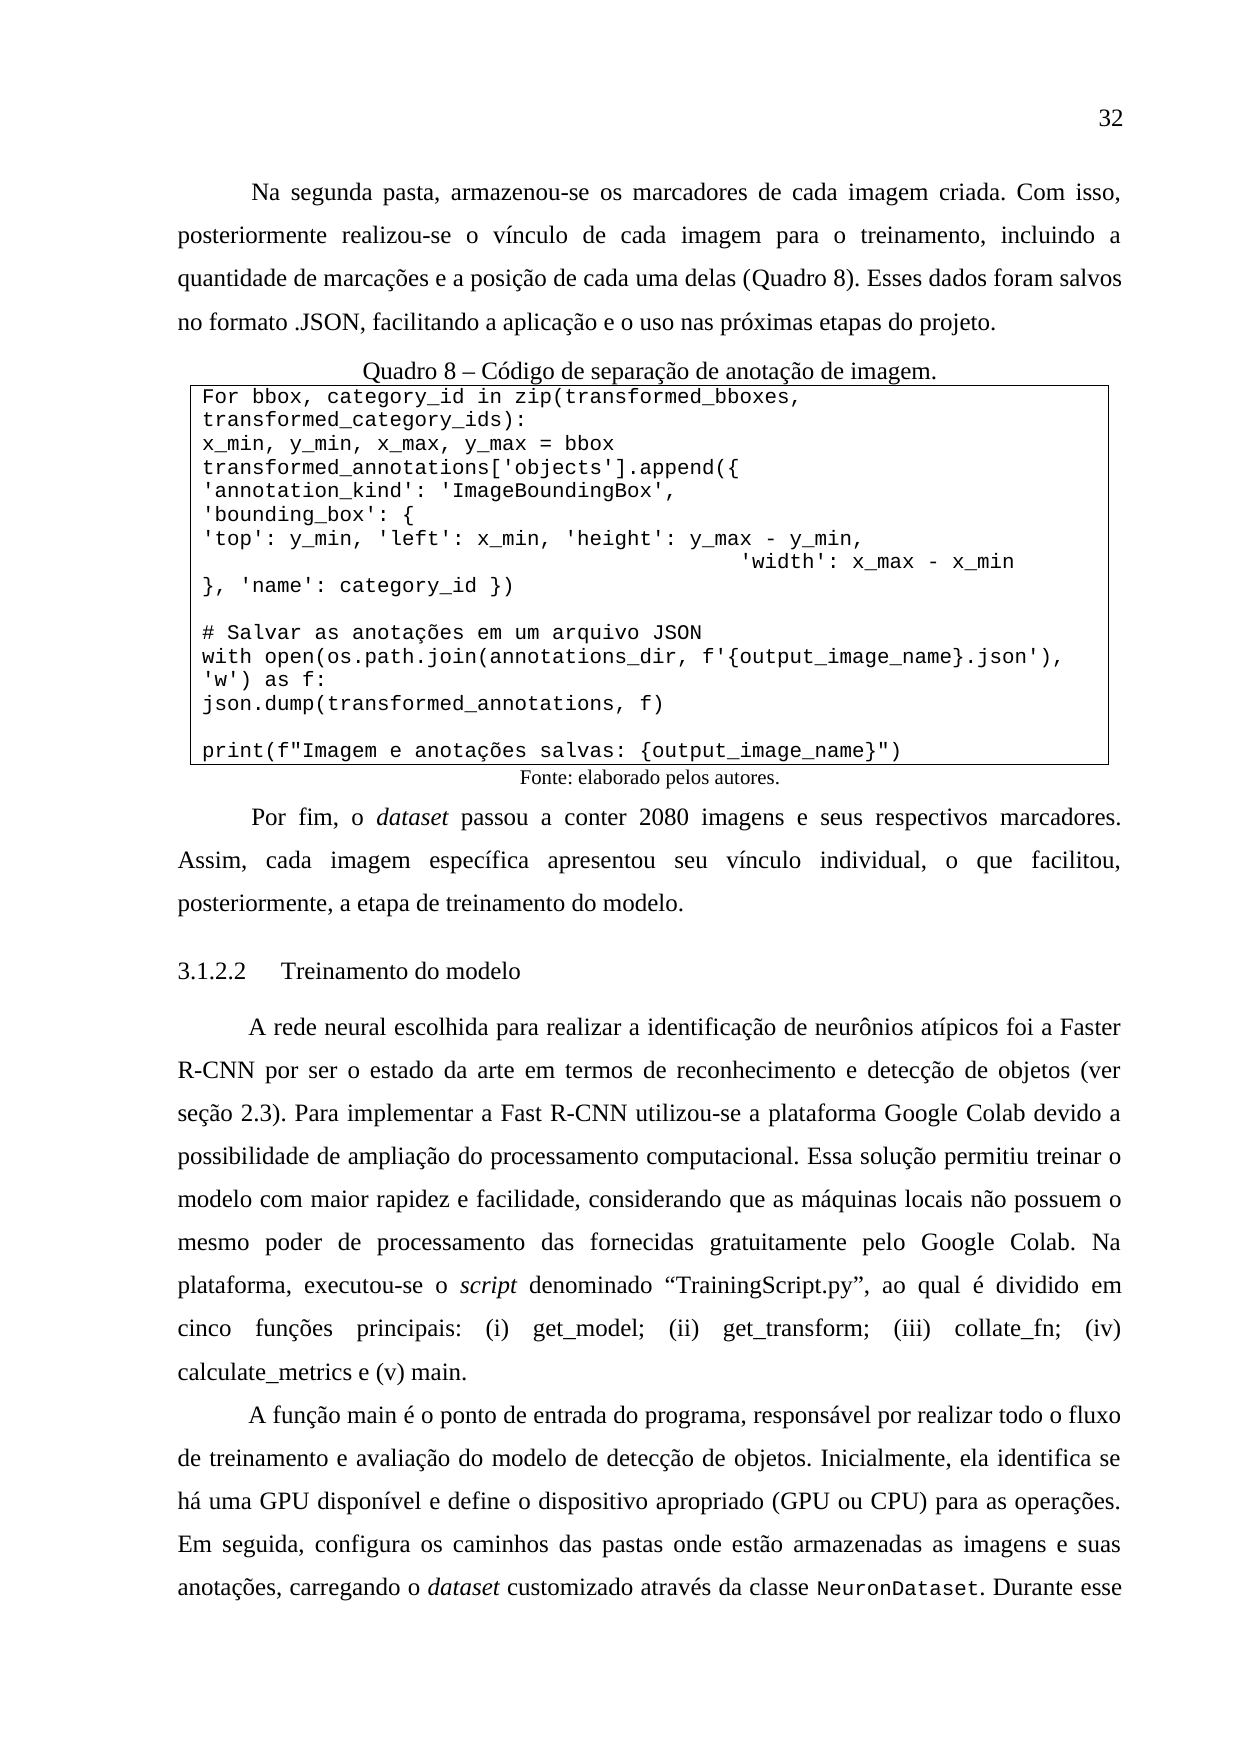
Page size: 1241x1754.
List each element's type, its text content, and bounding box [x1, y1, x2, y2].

text Por fim, o dataset passou a conter 2080 imagens e seus respectivos marcadores. Assim, cada imagem específica apresentou seu vínculo individual, o que facilitou, posteriormente, a etapa de treinamento do modelo. [177, 802, 1122, 917]
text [177, 1400, 1122, 1602]
text Na segunda pasta, armazenou-se os marcadores de cada imagem criada. Com isso, posteriormente realizou-se o vínculo de cada imagem para o treinamento, incluindo a quantidade de marcações e a posição de cada uma delas (Quadro 8). Esses dados foram salvos no formato .JSON, facilitando a aplicação e o uso nas próximas etapas do projeto. [177, 177, 1122, 335]
text Fonte: elaborado pelos autores. [177, 765, 1122, 789]
text A rede neural escolhida para realizar a identificação de neurônios atípicos foi a Faster R-CNN por ser o estado da arte em termos de reconhecimento e detecção de objetos (ver seção 2.3). Para implementar a Fast R-CNN utilizou-se a plataforma Google Colab devido a possibilidade de ampliação do processamento computacional. Essa solução permitiu treinar o modelo com maior rapidez e facilidade, considerando que as máquinas locais não possuem o mesmo poder de processamento das fornecidas gratuitamente pelo Google Colab. Na plataforma, executou-se o script denominado “TrainingScript.py”, ao qual é dividido em cinco funções principais: (i) get_model; (ii) get_transform; (iii) collate_fn; (iv) calculate_metrics e (v) main. [177, 1012, 1122, 1385]
subtitle Treinamento do modelo [177, 956, 1122, 985]
table_header For bbox, category_id in zip(transformed_bboxes, transformed_category_ids): x_min, y_min, x_max, y_max = bbox transformed_annotations['objects'].append({ 'annotation_kind': 'ImageBoundingBox', 'bounding_box': { 'top': y_min, 'left': x_min, 'height': y_max - y_min, 'width': x_max - x_min }, 'name': category_id }) # Salvar as anotações em um arquivo JSON with open(os.path.join(annotations_dir, f'{output_image_name}.json'), 'w') as f: json.dump(transformed_annotations, f) print(f"Imagem e anotações salvas: {output_image_name}") [191, 386, 1108, 764]
